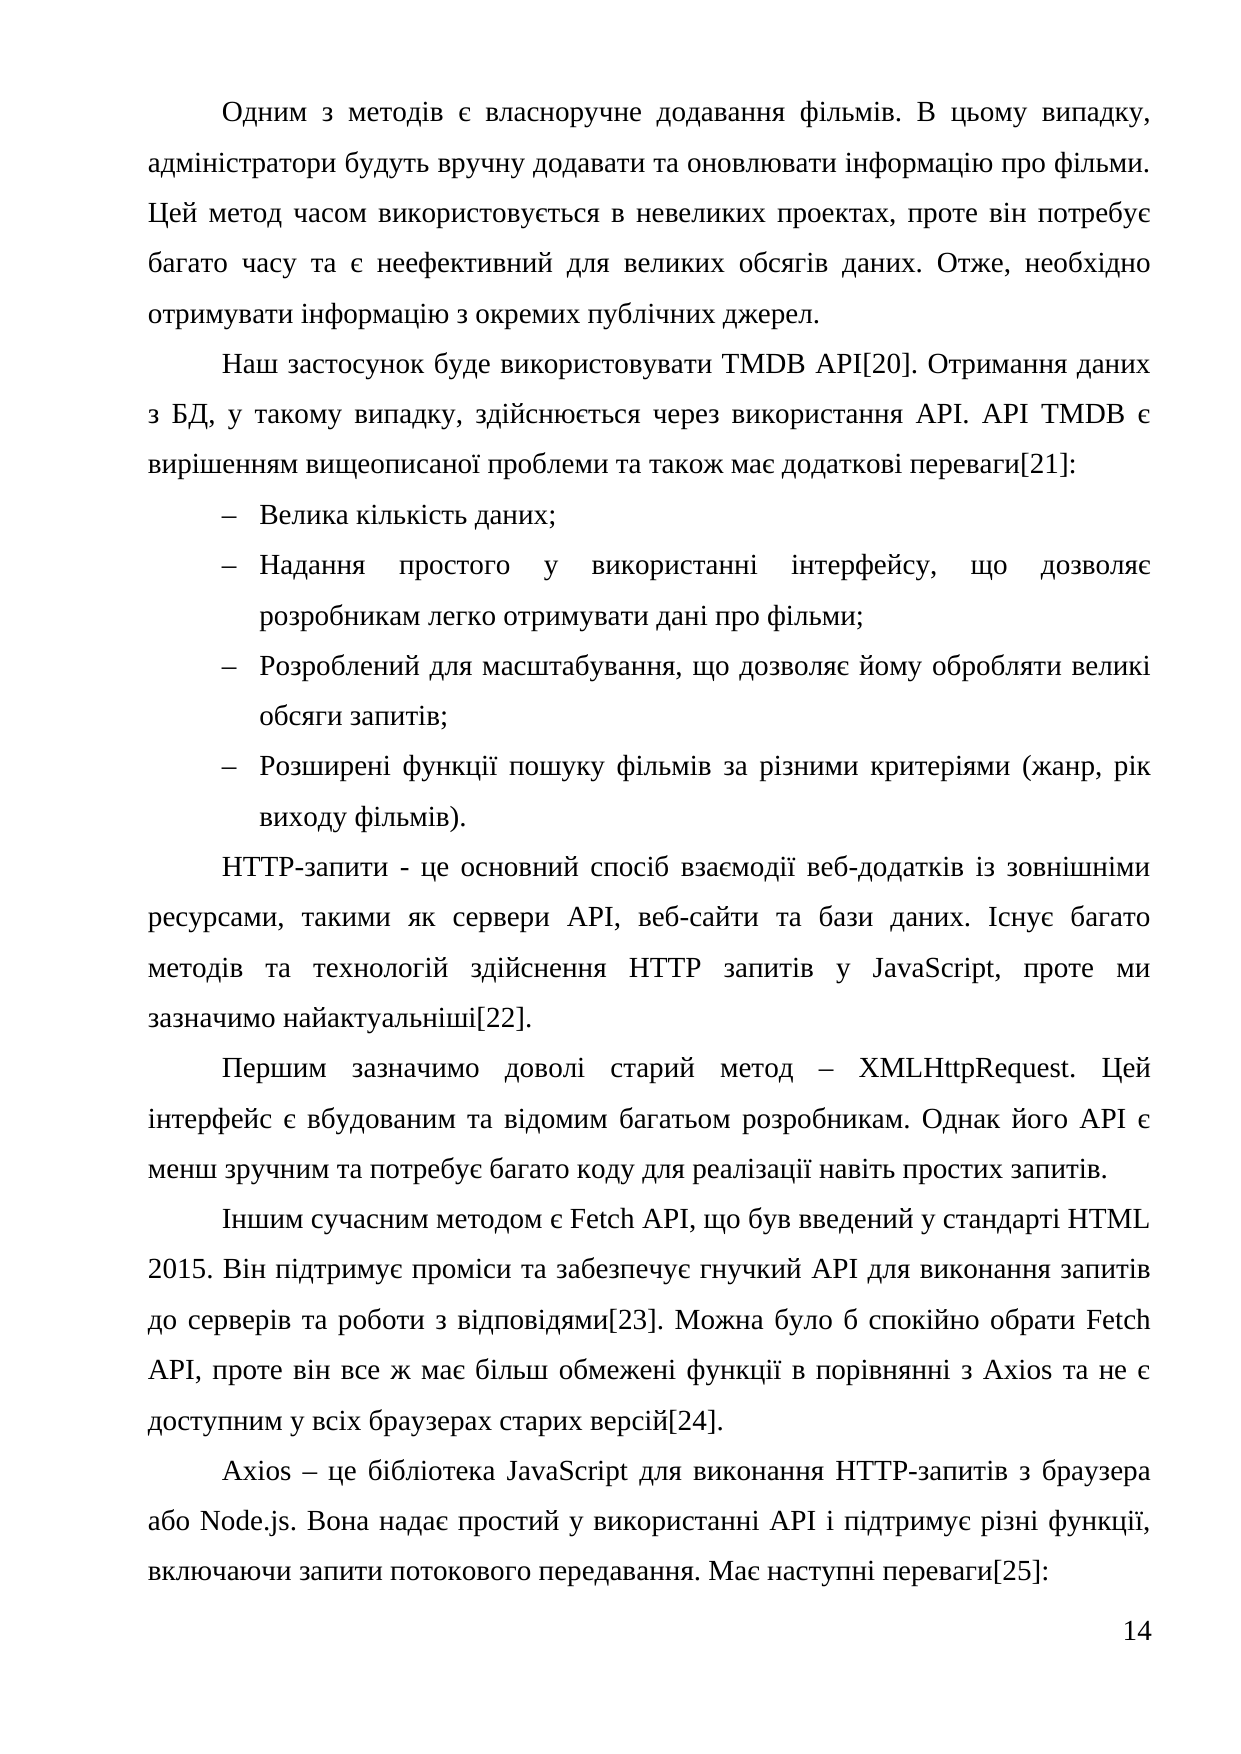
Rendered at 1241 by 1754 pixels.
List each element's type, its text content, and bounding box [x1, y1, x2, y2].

text Іншим сучасним методом є Fetch API, що був введений у стандарті HTML 2015. Він підтримує проміси та забезпечує гнучкий API для виконання запитів до серверів та роботи з відповідями[23]. Можна було б спокійно обрати Fetch API, проте він все ж має більш обмежені функції в порівнянні з Axios та не є доступним у всіх браузерах старих версій[24]. [148, 1201, 1152, 1436]
text Axios – це бібліотека JavaScript для виконання HTTP-запитів з браузера або Node.js. Вона надає простий у використанні API і підтримує різні функції, включаючи запити потокового передавання. Має наступні переваги[25]: [148, 1453, 1152, 1587]
text Наш застосунок буде використовувати TMDB API[20]. Отримання даних з БД, у такому випадку, здійснюється через використання API. API TMDB є вирішенням вищеописаної проблеми та також має додаткові переваги[21]: [148, 346, 1152, 480]
text Одним з методів є власноручне додавання фільмів. В цьому випадку, адміністратори будуть вручну додавати та оновлювати інформацію про фільми. Цей метод часом використовується в невеликих проектах, проте він потребує багато часу та є неефективний для великих обсягів даних. Отже, необхідно отримувати інформацію з окремих публічних джерел. [148, 94, 1152, 329]
list Велика кількість даних; [222, 497, 1152, 531]
list Розроблений для масштабування, що дозволяє йому обробляти великі обсяги запитів; [222, 648, 1152, 732]
list Надання простого у використанні інтерфейсу, що дозволяє розробникам легко отримувати дані про фільми; [222, 547, 1152, 631]
text Першим зазначимо доволі старий метод – XMLHttpRequest. Цей інтерфейс є вбудованим та відомим багатьом розробникам. Однак його API є менш зручним та потребує багато коду для реалізації навіть простих запитів. [148, 1050, 1152, 1184]
list Розширені функції пошуку фільмів за різними критеріями (жанр, рік виходу фільмів). [222, 748, 1152, 832]
text HTTP-запити - це основний спосіб взаємодії веб-додатків із зовнішніми ресурсами, такими як сервери API, веб-сайти та бази даних. Існує багато методів та технологій здійснення HTTP запитів у JavaScript, проте ми зазначимо найактуальніші[22]. [148, 849, 1152, 1034]
